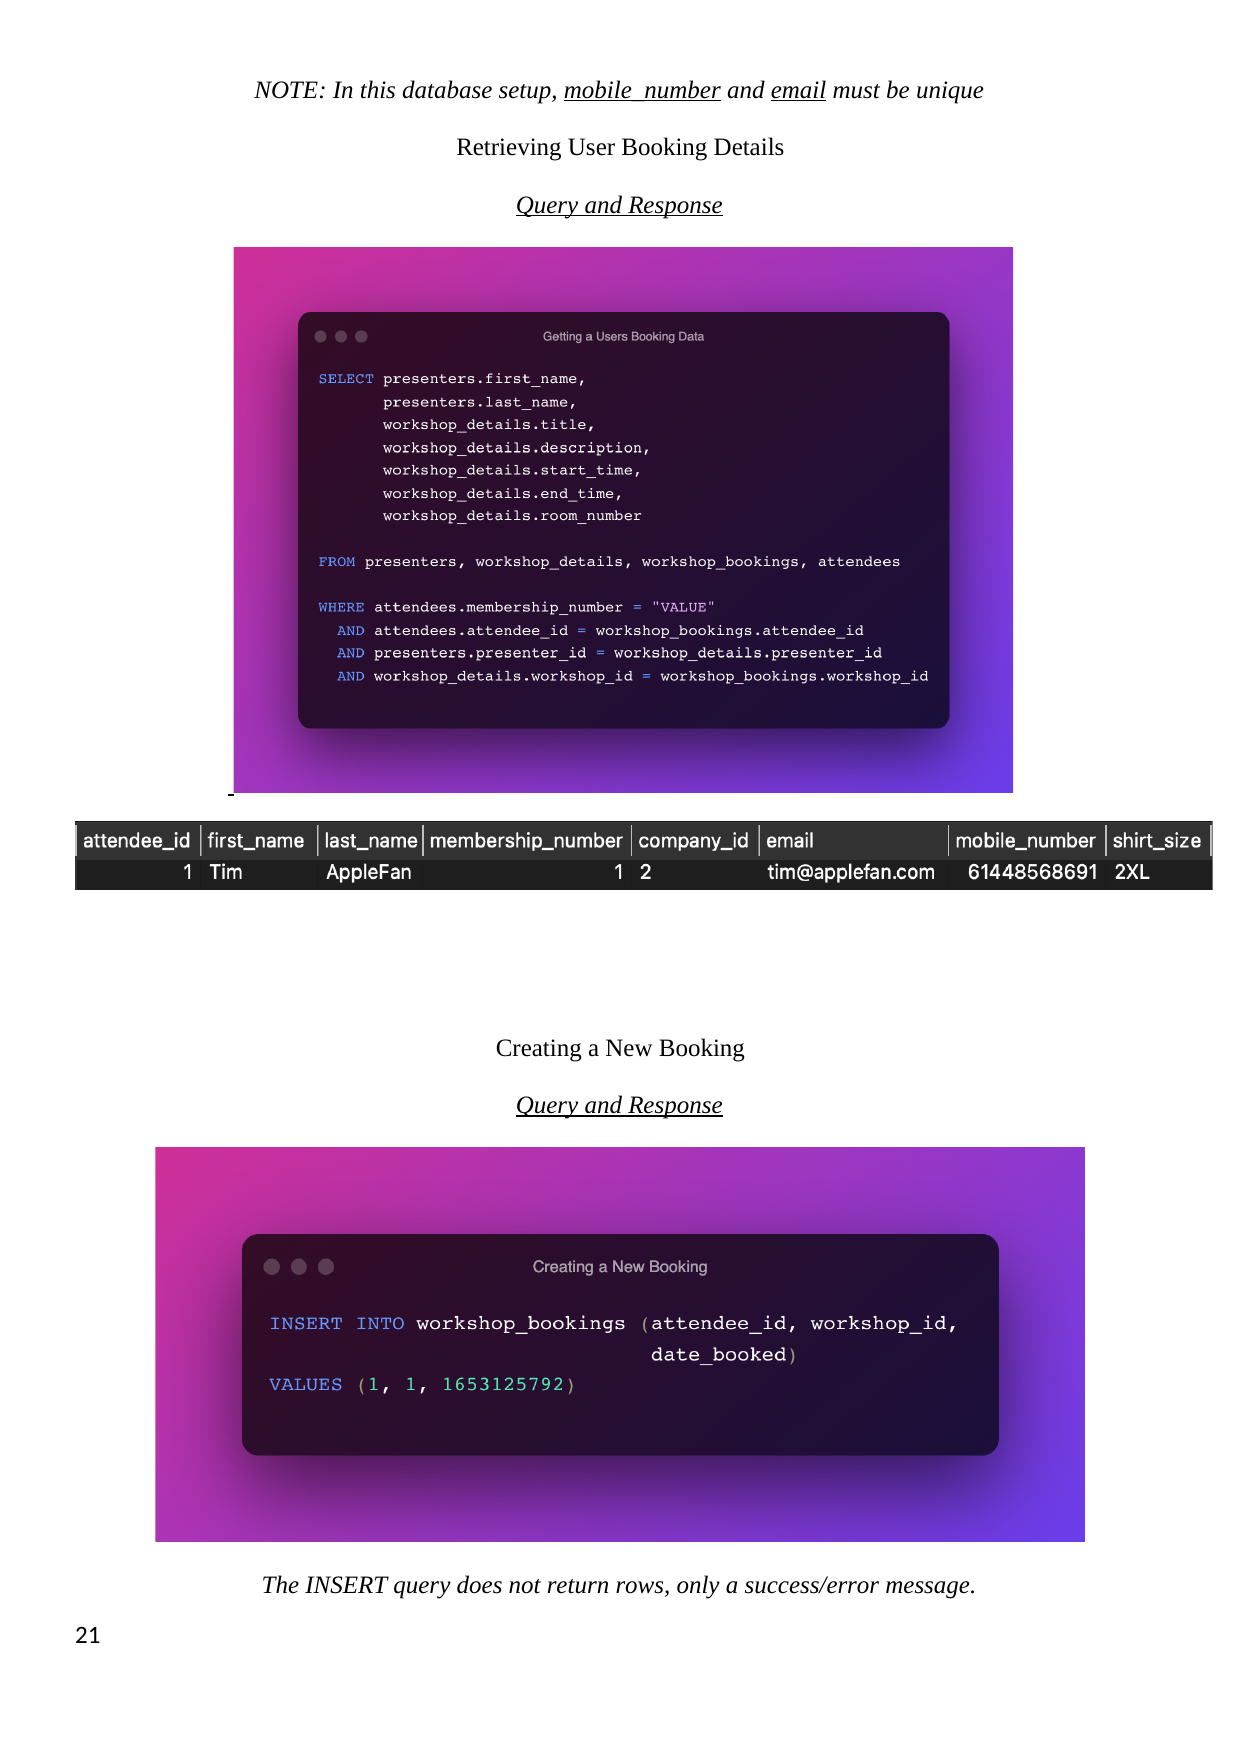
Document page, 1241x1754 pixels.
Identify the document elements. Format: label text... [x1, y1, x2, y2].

text The INSERT query does not return rows, only a success/error message. [75, 1570, 1165, 1599]
text Creating a New Booking [75, 1033, 1165, 1062]
picture [75, 821, 1213, 890]
text Query and Response [75, 190, 1165, 219]
text Query and Response [75, 1090, 1165, 1119]
picture [155, 1147, 1085, 1542]
text NOTE: In this database setup, mobile_number and email must be unique [75, 75, 1165, 104]
picture [233, 247, 1014, 793]
text Retrieving User Booking Details [75, 132, 1165, 161]
